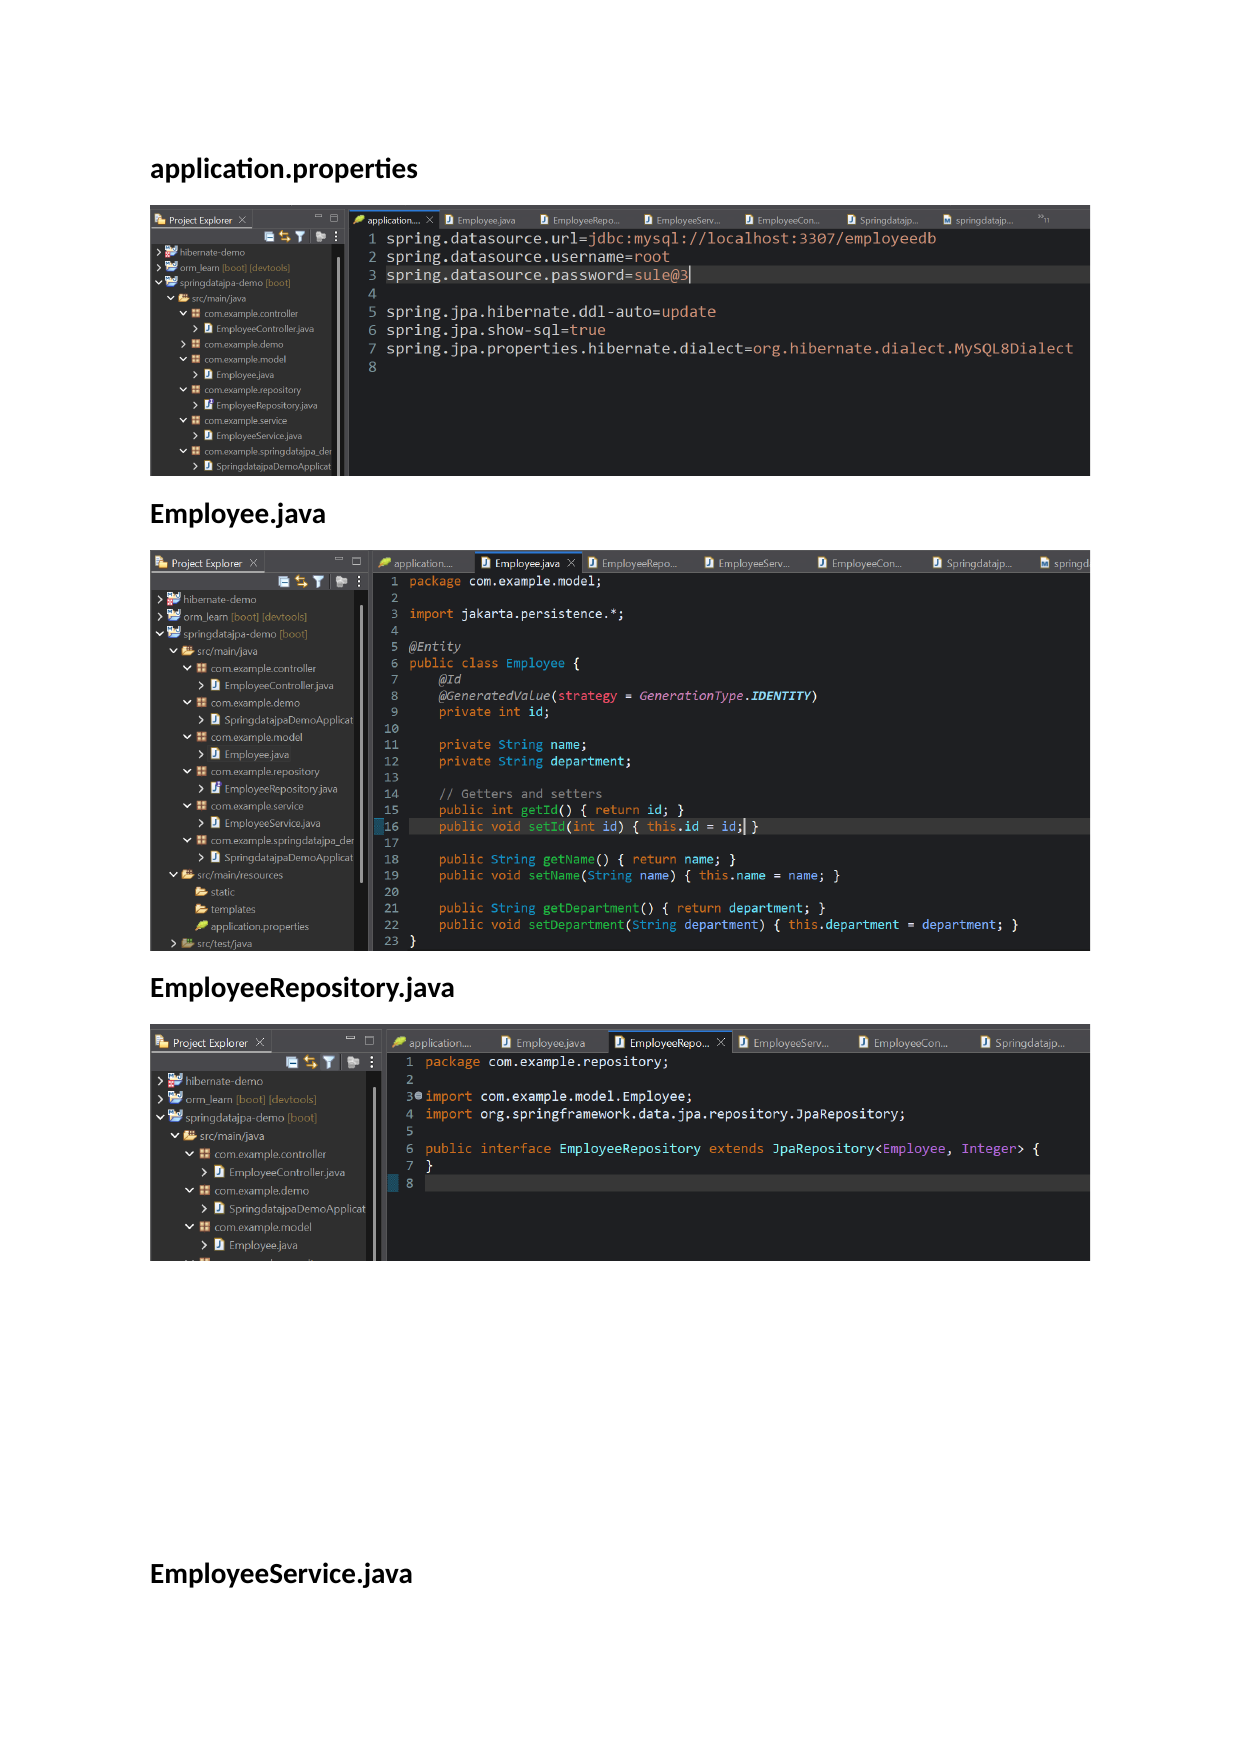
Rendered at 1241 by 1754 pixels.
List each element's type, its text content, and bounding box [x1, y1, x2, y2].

text EmployeeService.java [150, 1555, 1090, 1591]
picture [150, 205, 1091, 476]
text Employee.java [150, 495, 1090, 530]
picture [150, 1024, 1091, 1261]
text EmployeeRepository.java [150, 969, 1090, 1005]
picture [150, 550, 1091, 951]
text application.properties [150, 150, 1090, 186]
